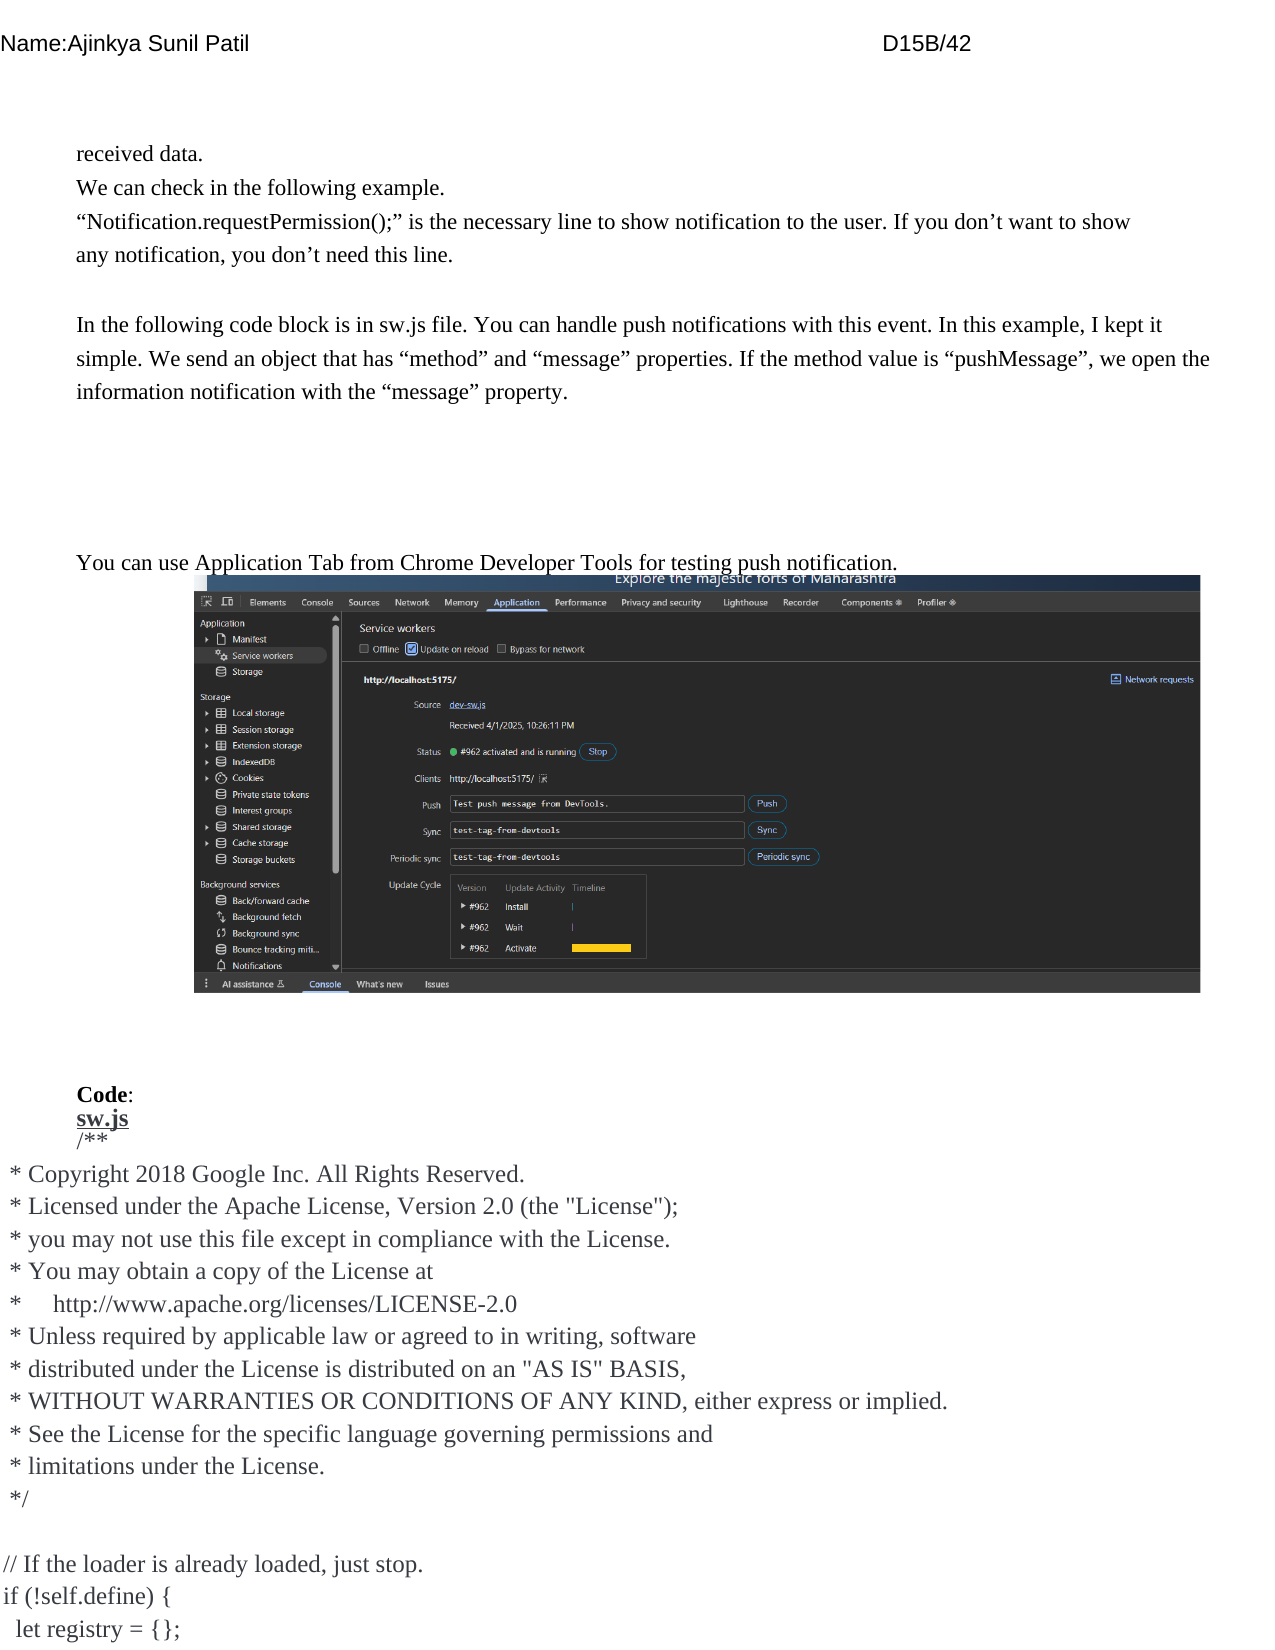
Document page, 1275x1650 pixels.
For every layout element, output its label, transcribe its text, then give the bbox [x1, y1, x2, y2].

text * You may obtain a copy of the License at [3, 1256, 1218, 1285]
text * Licensed under the Apache License, Version 2.0 (the "License"); [3, 1191, 1218, 1220]
text * See the License for the specific language governing permissions and [3, 1419, 1218, 1448]
text // If the loader is already loaded, just stop. [3, 1549, 1218, 1578]
text */ [3, 1484, 1218, 1513]
text Code: sw.js /** [76, 620, 1080, 1155]
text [76, 140, 1201, 166]
text * limitations under the License. [3, 1451, 1218, 1480]
text * Copyright 2018 Google Inc. All Rights Reserved. [3, 1159, 1218, 1188]
text if (!self.define) { [3, 1581, 1218, 1610]
text We can check in the following example. [76, 173, 1218, 200]
text * Unless required by applicable law or agreed to in writing, software [3, 1321, 1218, 1350]
text * you may not use this file except in compliance with the License. [3, 1224, 1218, 1253]
text let registry = {}; [3, 1614, 1218, 1643]
text “Notification.requestPermission();” is the necessary line to show notification to the user. If you don’t want to show any notification, you don’t need this line. [76, 208, 1168, 268]
picture [194, 575, 1201, 993]
text * distributed under the License is distributed on an "AS IS" BASIS, [3, 1354, 1218, 1383]
text * WITHOUT WARRANTIES OR CONDITIONS OF ANY KIND, either express or implied. [3, 1386, 1218, 1415]
text * http://www.apache.org/licenses/LICENSE-2.0 [3, 1289, 1218, 1318]
text In the following code block is in sw.js file. You can handle push notifications with this event. In this example, I kept it simple. We send an object that has “method” and “message” properties. If the method value is “pushMessage”, we open the information notification with the “message” property. [76, 312, 1212, 405]
text You can use Application Tab from Chrome Developer Tools for testing push notification. [76, 548, 1218, 575]
